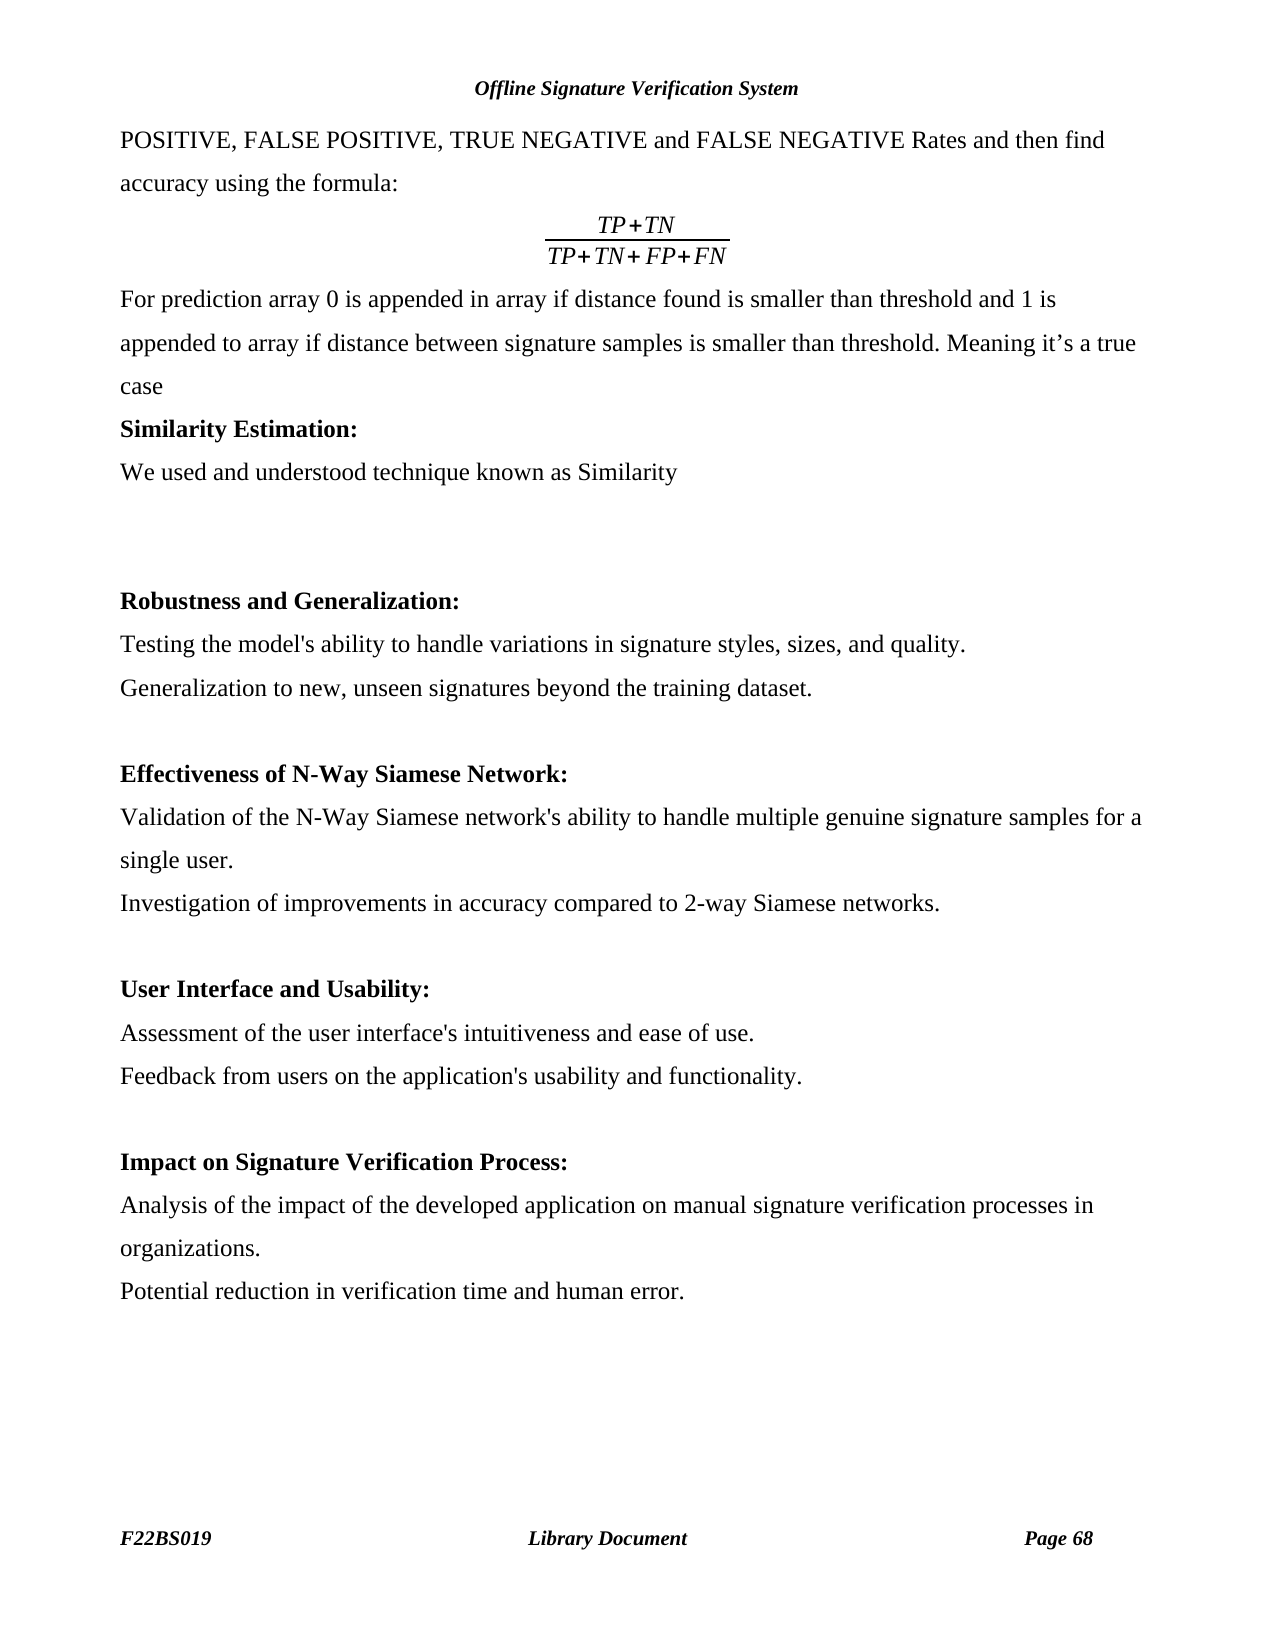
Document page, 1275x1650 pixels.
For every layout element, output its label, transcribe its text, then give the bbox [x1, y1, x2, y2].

text Similarity Estimation: [120, 414, 1155, 443]
text Investigation of improvements in accuracy compared to 2-way Siamese networks. [120, 888, 1155, 917]
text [120, 125, 1155, 197]
text Assessment of the user interface's intuitiveness and ease of use. [120, 1018, 1155, 1046]
text Impact on Signature Verification Process: [120, 1147, 1155, 1176]
text We used and understood technique known as Similarity [120, 457, 1155, 486]
text For prediction array 0 is appended in array if distance found is smaller than threshold and 1 is appended to array if distance between signature samples is smaller than threshold. Meaning it’s a true case [120, 284, 1155, 399]
text Validation of the N-Way Siamese network's ability to handle multiple genuine signature samples for a single user. [120, 802, 1155, 874]
text Effectiveness of N-Way Siamese Network: [120, 759, 1155, 788]
text Feedback from users on the application's usability and functionality. [120, 1061, 1155, 1089]
text Potential reduction in verification time and human error. [120, 1276, 1155, 1305]
text Generalization to new, unseen signatures beyond the training dataset. [120, 673, 1155, 701]
text Robustness and Generalization: [120, 586, 1155, 615]
text Analysis of the impact of the developed application on manual signature verification processes in organizations. [120, 1190, 1155, 1262]
text Testing the model's ability to handle variations in signature styles, sizes, and quality. [120, 629, 1155, 658]
text User Interface and Usability: [120, 974, 1155, 1003]
